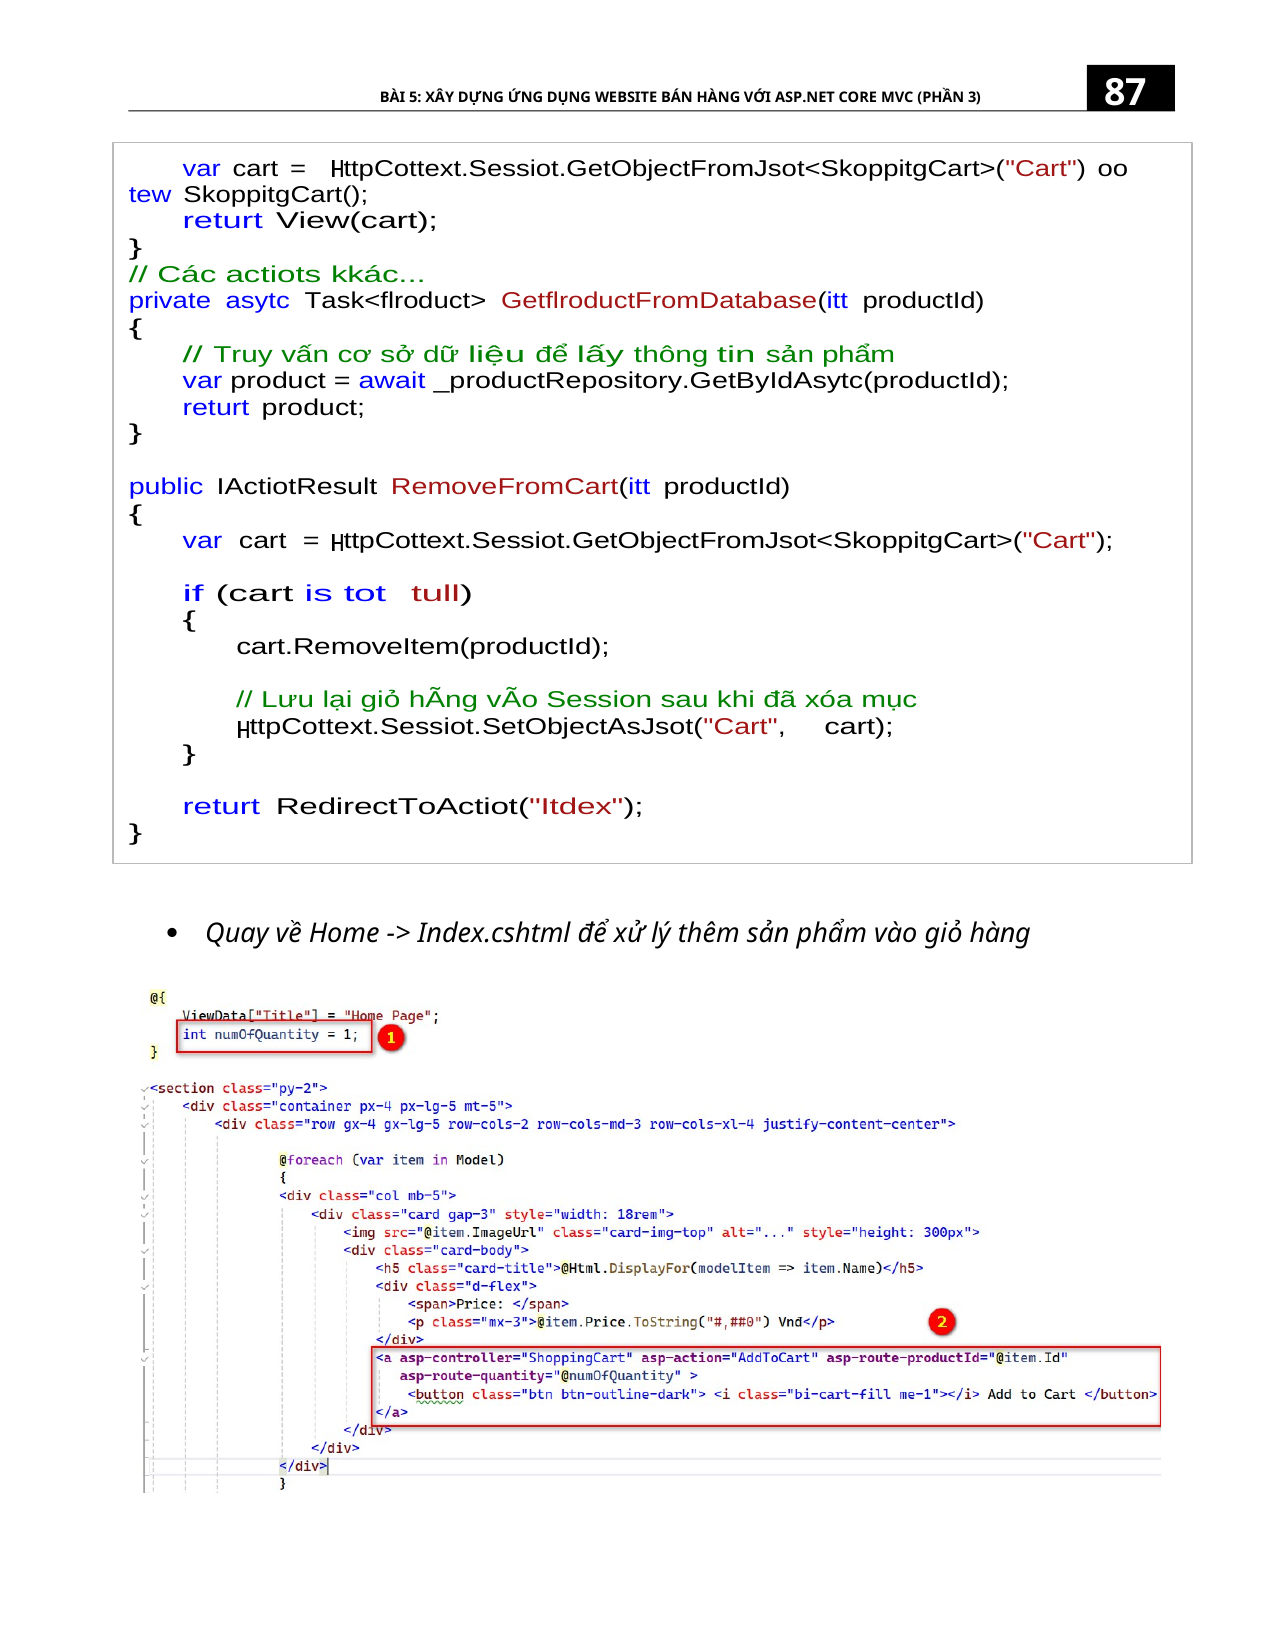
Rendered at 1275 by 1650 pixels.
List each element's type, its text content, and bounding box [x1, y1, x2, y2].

picture [332, 534, 343, 551]
picture [332, 160, 343, 177]
picture [238, 721, 249, 738]
picture [141, 989, 1162, 1493]
list Quay về Home -> Index.cshtml để xử lý thêm sản phẩm vào giỏ hàng [167, 913, 1216, 950]
